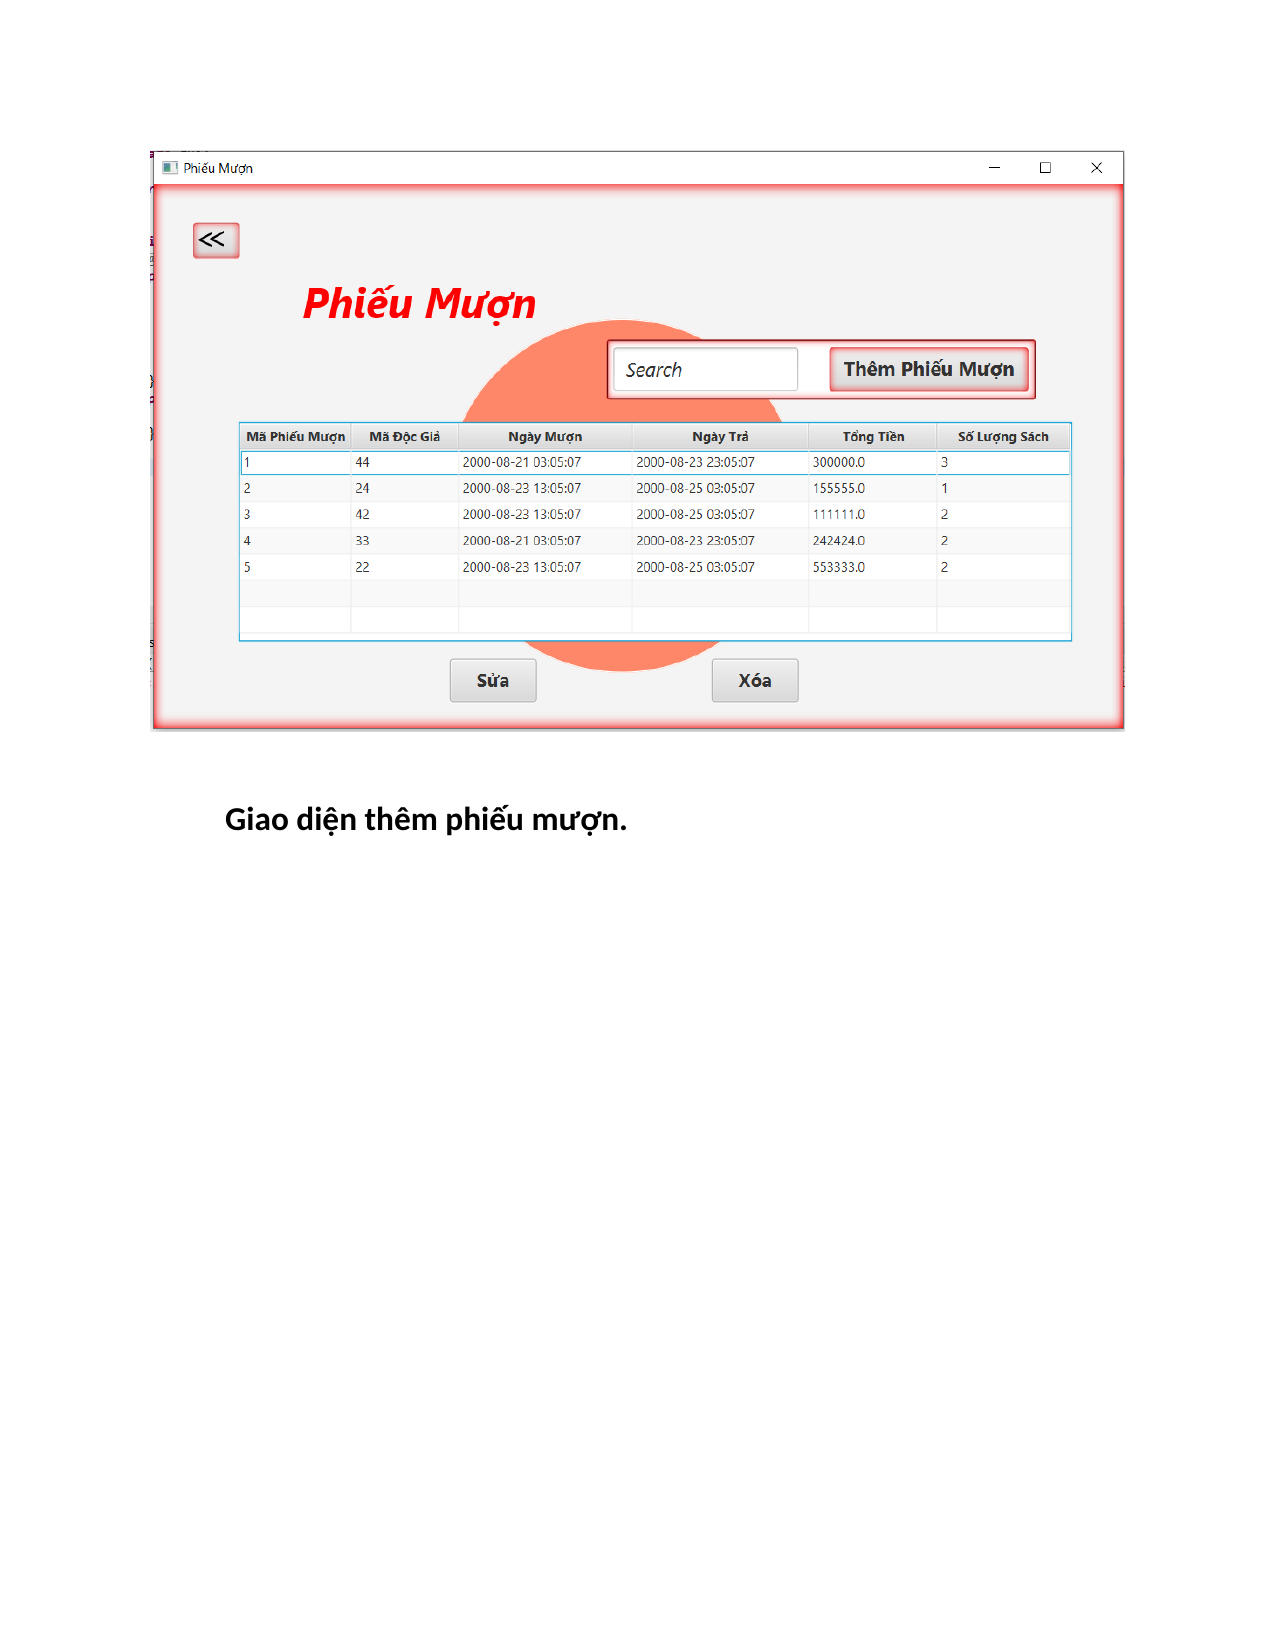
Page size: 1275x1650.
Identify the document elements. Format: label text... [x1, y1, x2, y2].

text Giao diện thêm phiếu mượn. [150, 798, 1125, 839]
picture [150, 150, 1125, 732]
